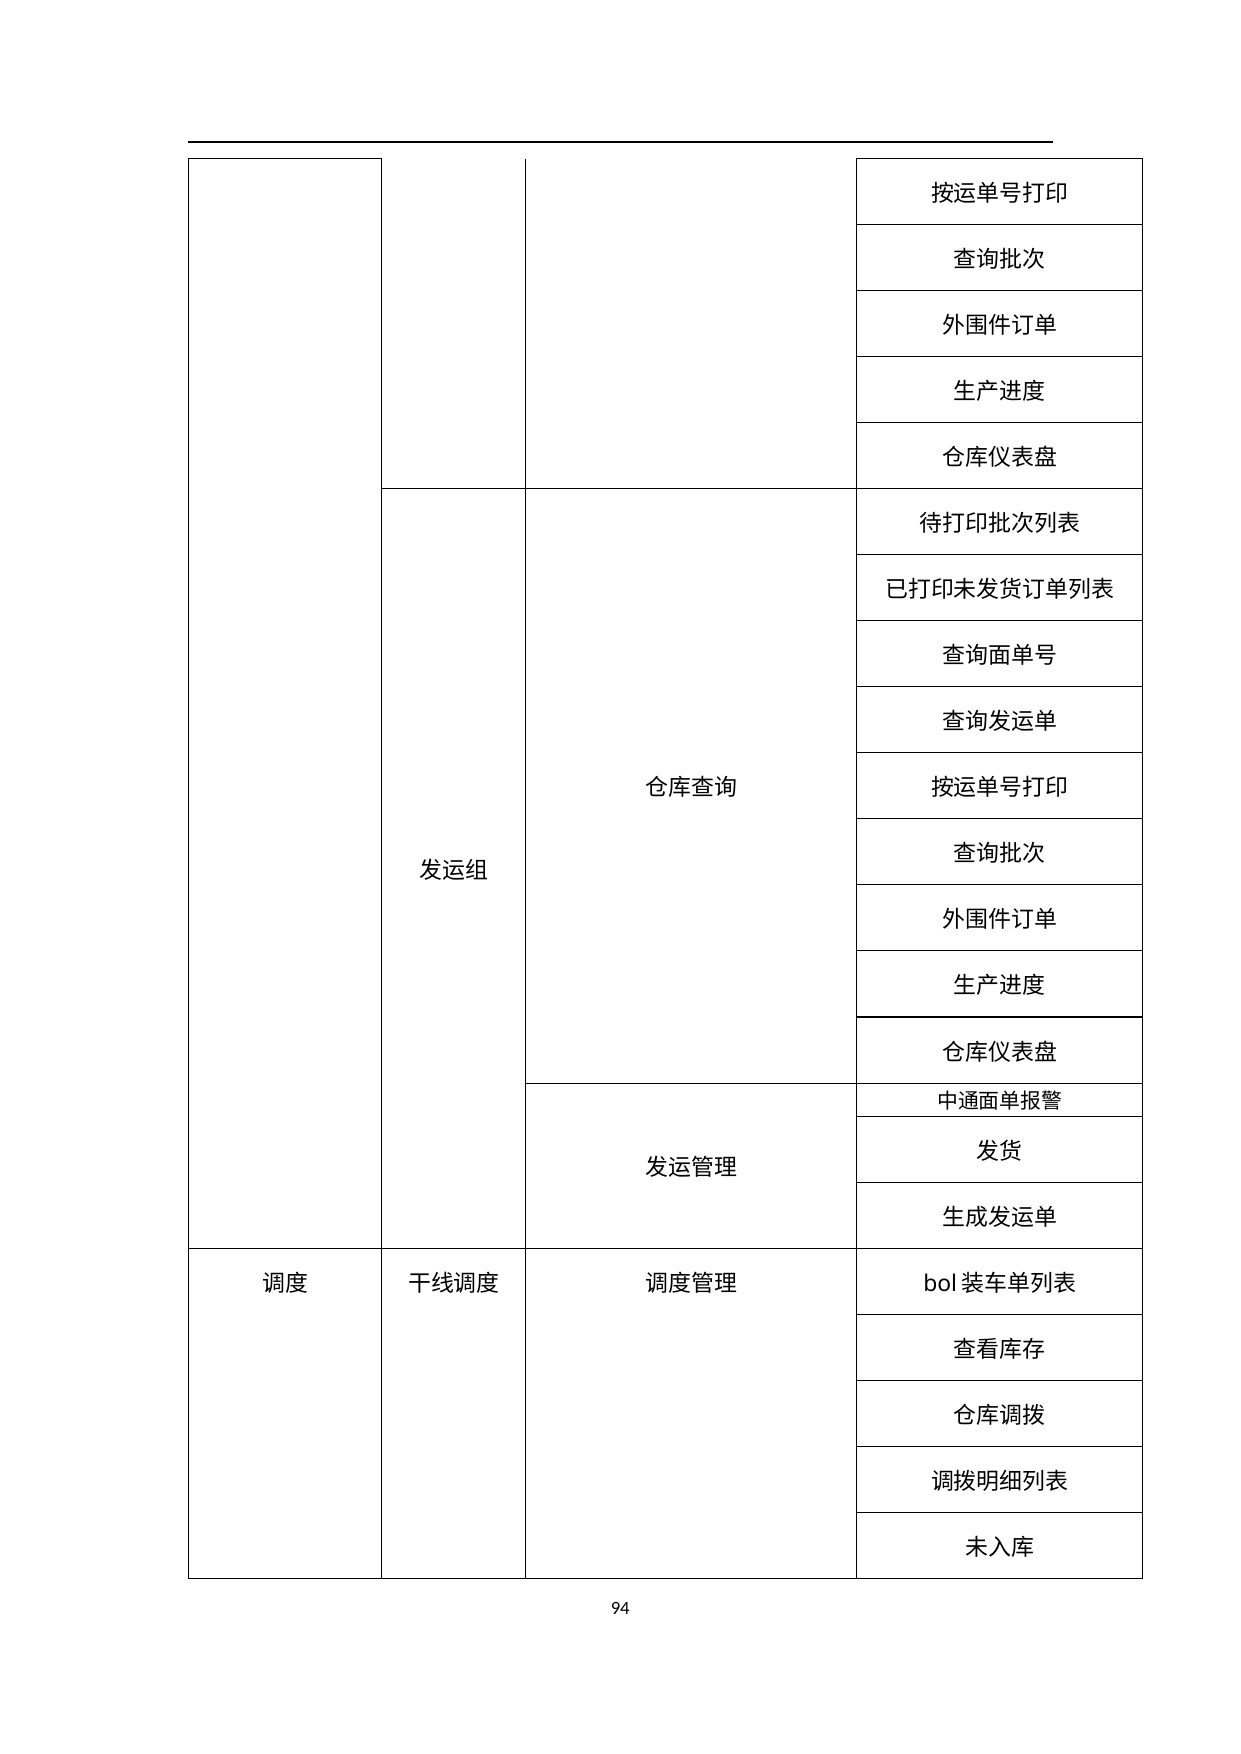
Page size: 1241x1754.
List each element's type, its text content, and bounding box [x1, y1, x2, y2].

table_cell 发货 [857, 1117, 1142, 1182]
table_cell 仓库仪表盘 [857, 423, 1142, 488]
table_cell 查询面单号 [857, 621, 1142, 686]
table_cell 中通面单报警 [857, 1084, 1142, 1116]
table_cell 按运单号打印 [857, 753, 1142, 818]
table_cell 外围件订单 [857, 885, 1142, 950]
table_cell bol装车单列表 [857, 1249, 1142, 1314]
table_cell 已打印未发货订单列表 [857, 555, 1142, 620]
table_cell 仓库仪表盘 [857, 1018, 1142, 1082]
table_cell 调度 [189, 1249, 381, 1578]
table_cell 查看库存 [857, 1315, 1142, 1380]
table_cell 调拨明细列表 [857, 1447, 1142, 1512]
table_cell 外围件订单 [857, 291, 1142, 356]
table_cell 生成发运单 [857, 1183, 1142, 1248]
table_cell 仓库查询 [526, 489, 856, 1082]
table_cell 生产进度 [857, 951, 1142, 1016]
table_cell 查询批次 [857, 225, 1142, 290]
table_cell 待打印批次列表 [857, 489, 1142, 554]
table_cell 生产进度 [857, 357, 1142, 422]
table_cell 未入库 [857, 1513, 1142, 1578]
table_cell 查询批次 [857, 819, 1142, 884]
table_cell 发运组 [382, 489, 525, 1248]
table_cell 按运单号打印 [857, 159, 1142, 224]
table_cell 仓库调拨 [857, 1381, 1142, 1446]
table_cell 干线调度 [382, 1249, 525, 1578]
table_cell 查询发运单 [857, 687, 1142, 752]
table_cell 发运管理 [526, 1084, 856, 1248]
table_cell 调度管理 [526, 1249, 856, 1578]
